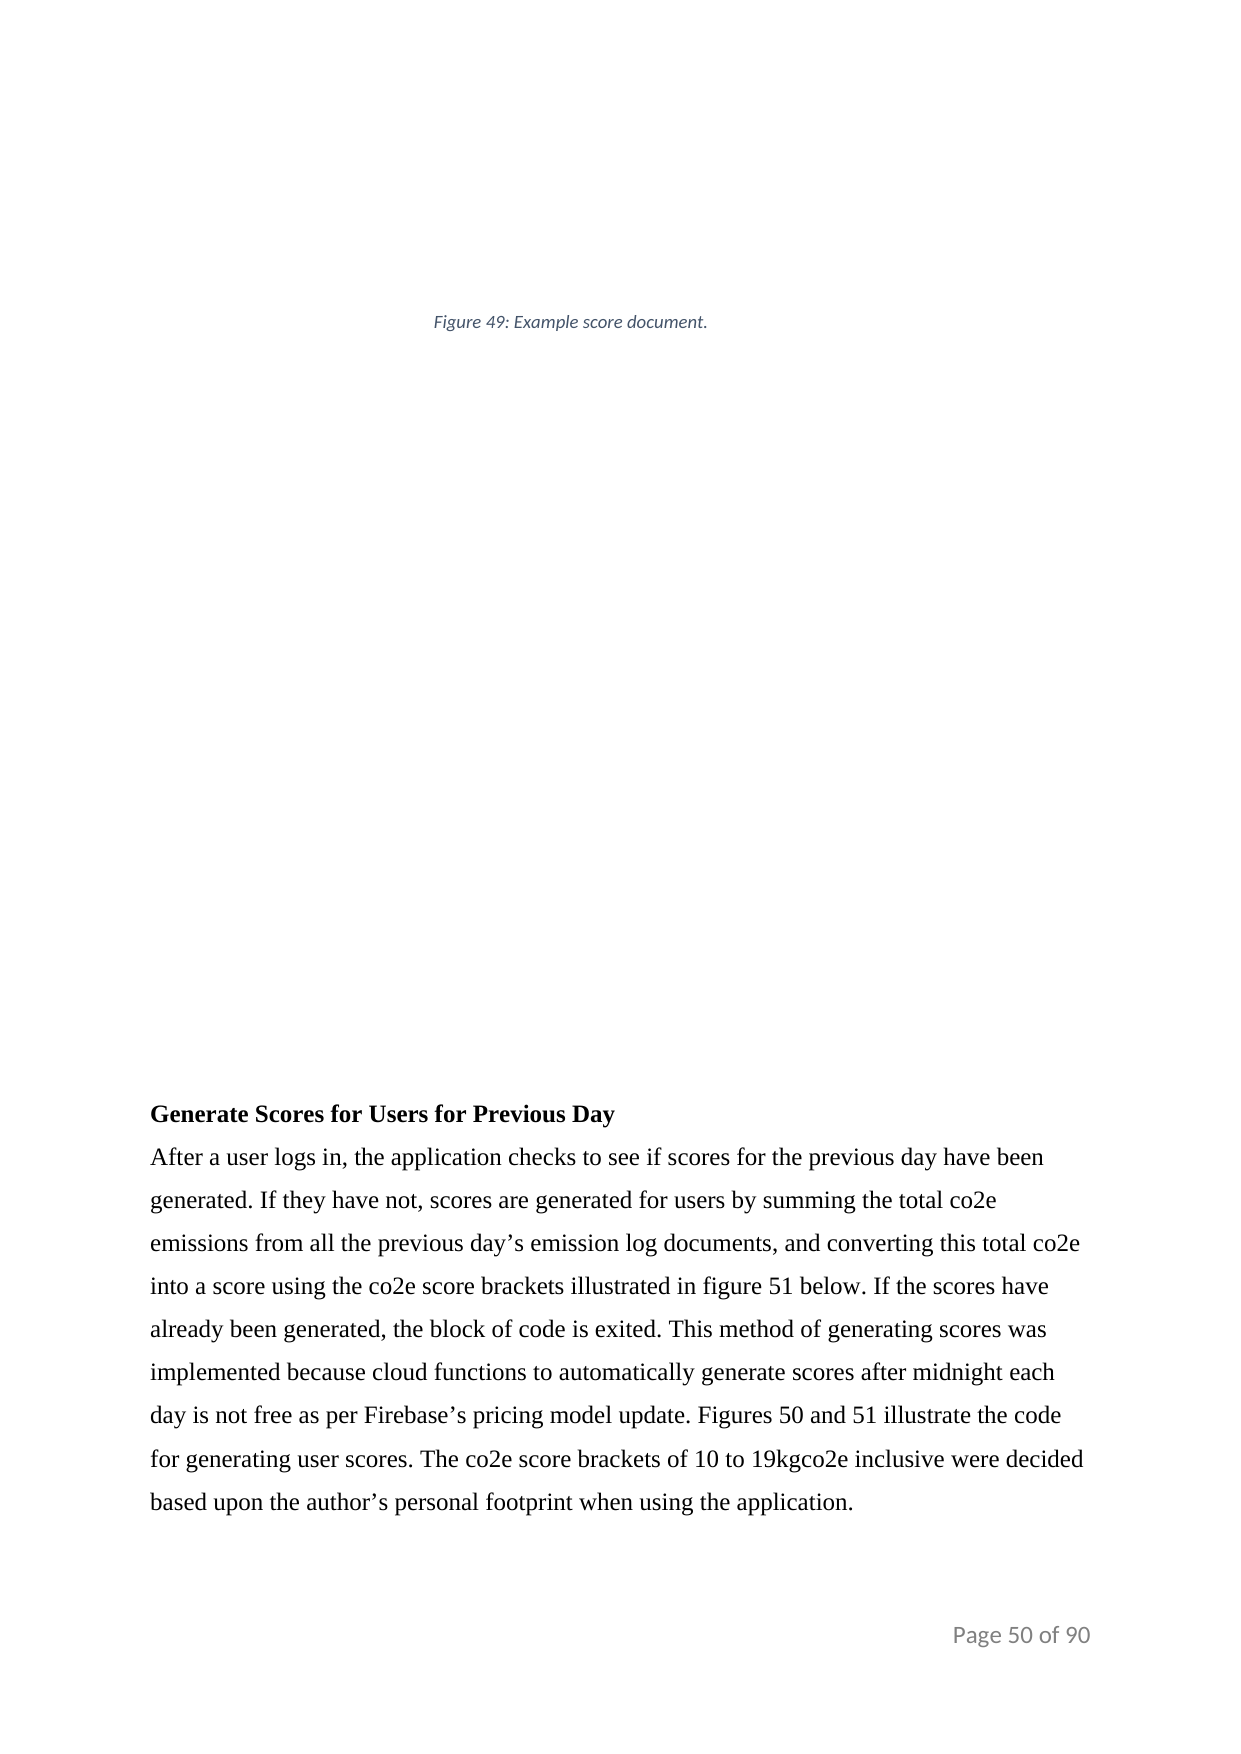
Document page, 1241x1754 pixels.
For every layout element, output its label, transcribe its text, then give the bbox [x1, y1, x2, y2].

text Generate Scores for Users for Previous Day [150, 1099, 1090, 1127]
text After a user logs in, the application checks to see if scores for the previous day have been generated. If they have not, scores are generated for users by summing the total co2e emissions from all the previous day’s emission log documents, and converting this total co2e into a score using the co2e score brackets illustrated in figure 51 below. If the scores have already been generated, the block of code is exited. This method of generating scores was implemented because cloud functions to automatically generate scores after midnight each day is not free as per Firebase’s pricing model update. Figures 50 and 51 illustrate the code for generating user scores. The co2e score brackets of 10 to 19kgco2e inclusive were decided based upon the author’s personal footprint when using the application. [150, 1142, 1090, 1516]
